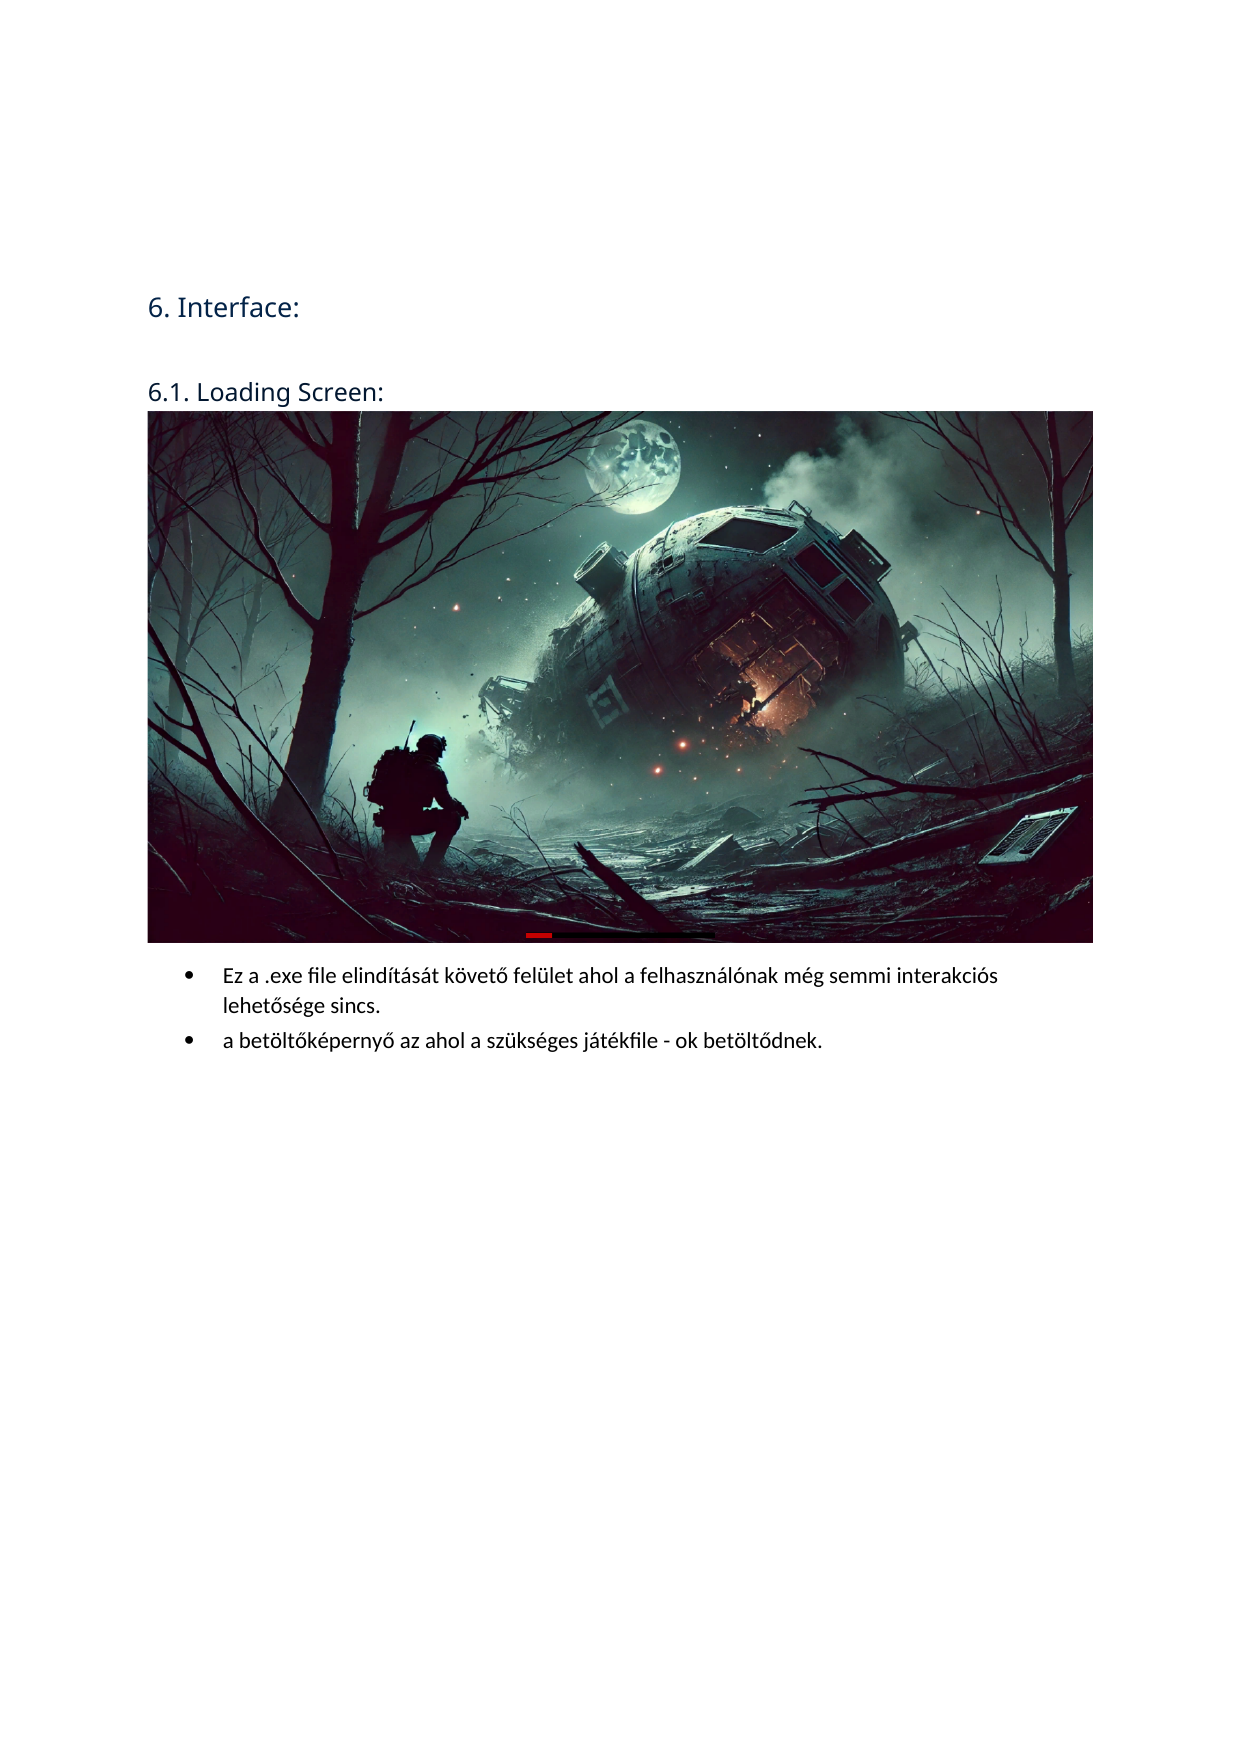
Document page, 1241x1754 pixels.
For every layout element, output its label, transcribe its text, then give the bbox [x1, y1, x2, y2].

subtitle 6. Interface: [148, 288, 1093, 325]
picture [147, 411, 1093, 943]
subtitle a betöltőképernyő az ahol a szükséges játékfile - ok betöltődnek. [185, 1026, 1093, 1054]
subtitle Ez a .exe file elindítását követő felület ahol a felhasználónak még semmi interakciós lehetősége sincs. [185, 961, 1093, 1019]
text 6.1. Loading Screen: [148, 375, 1093, 411]
